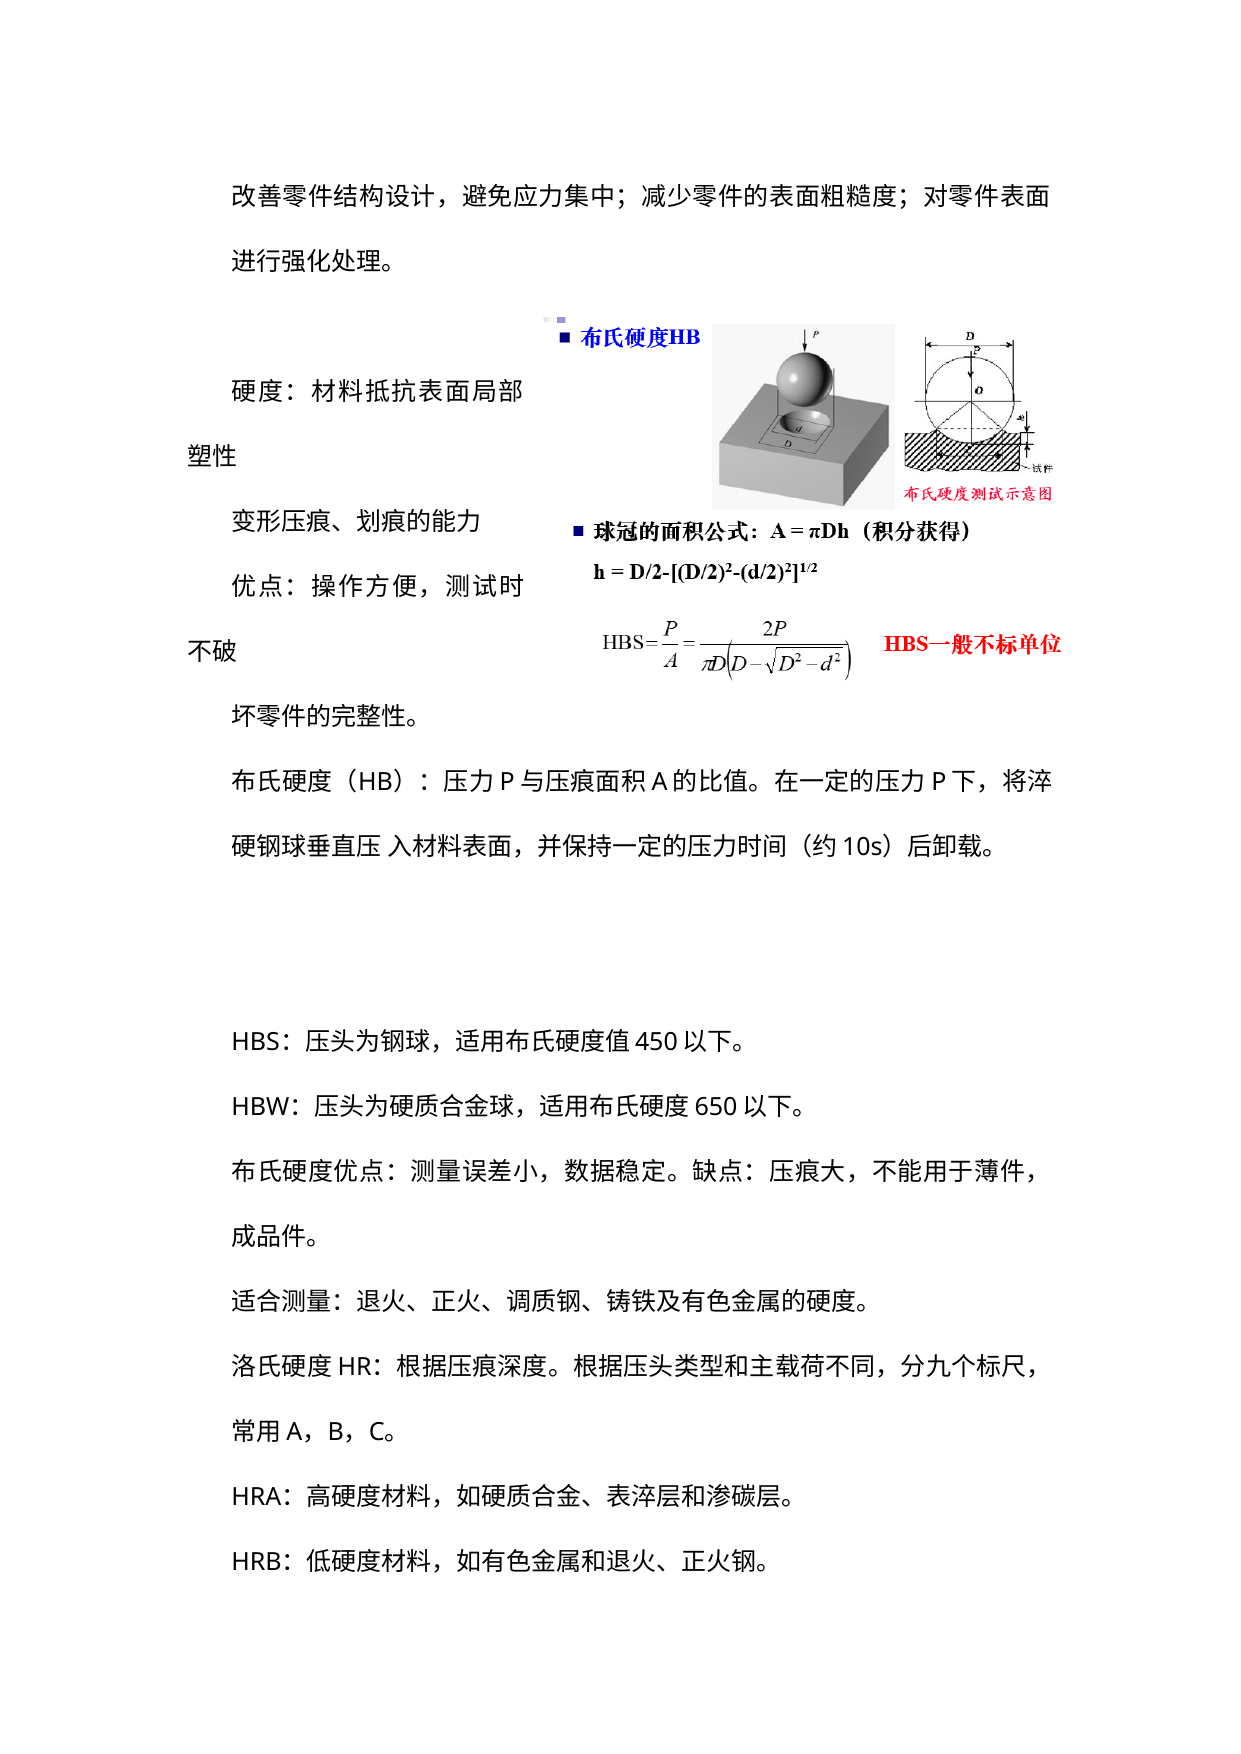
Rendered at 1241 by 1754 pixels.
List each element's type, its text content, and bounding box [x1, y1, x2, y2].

text 布氏硬度优点：测量误差小，数据稳定。缺点：压痕大，不能用于薄件，成品件。 [231, 1137, 1053, 1267]
text HRA：高硬度材料，如硬质合金、表淬层和渗碳层。 [231, 1462, 1053, 1527]
text HRB：低硬度材料，如有色金属和退火、正火钢。 [231, 1527, 1053, 1592]
text HBS：压头为钢球，适用布氏硬度值450以下。 [231, 1007, 1053, 1072]
text 硬度：材料抵抗表面局部塑性 [187, 357, 543, 487]
text 洛氏硬度HR：根据压痕深度。根据压头类型和主载荷不同，分九个标尺，常用A，B，C。 [231, 1332, 1053, 1462]
picture [543, 317, 1097, 696]
text 变形压痕、划痕的能力 [187, 487, 543, 552]
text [231, 162, 1053, 292]
text 优点：操作方便，测试时不破 [187, 552, 543, 682]
text 坏零件的完整性。 [187, 682, 1053, 747]
text HBW：压头为硬质合金球，适用布氏硬度650以下。 [231, 1072, 1053, 1137]
text 布氏硬度（HB）：压力P与压痕面积A的比值。在一定的压力P下，将淬硬钢球垂直压 入材料表面，并保持一定的压力时间（约10s）后卸载。 [231, 747, 1053, 877]
text 适合测量：退火、正火、调质钢、铸铁及有色金属的硬度。 [231, 1267, 1053, 1332]
